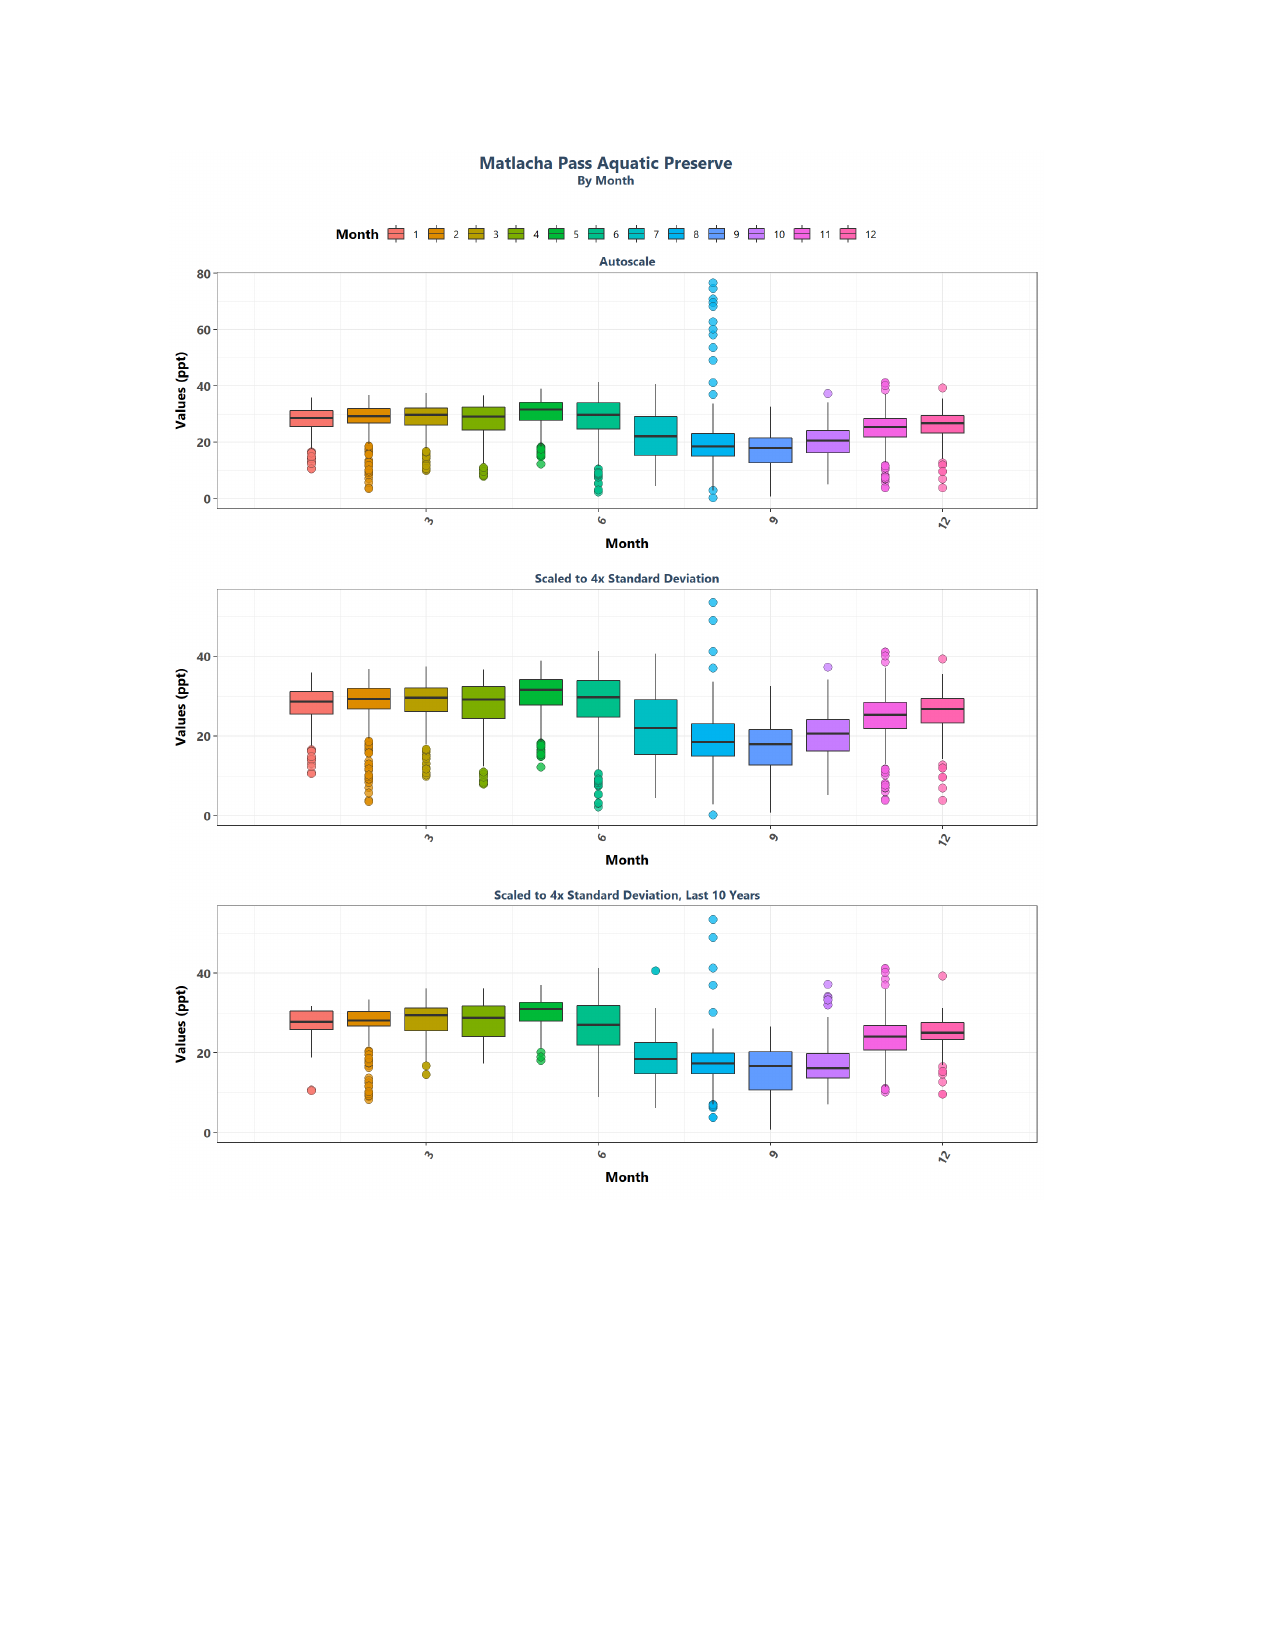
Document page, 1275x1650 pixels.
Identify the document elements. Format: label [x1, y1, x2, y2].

picture [168, 150, 1044, 1200]
